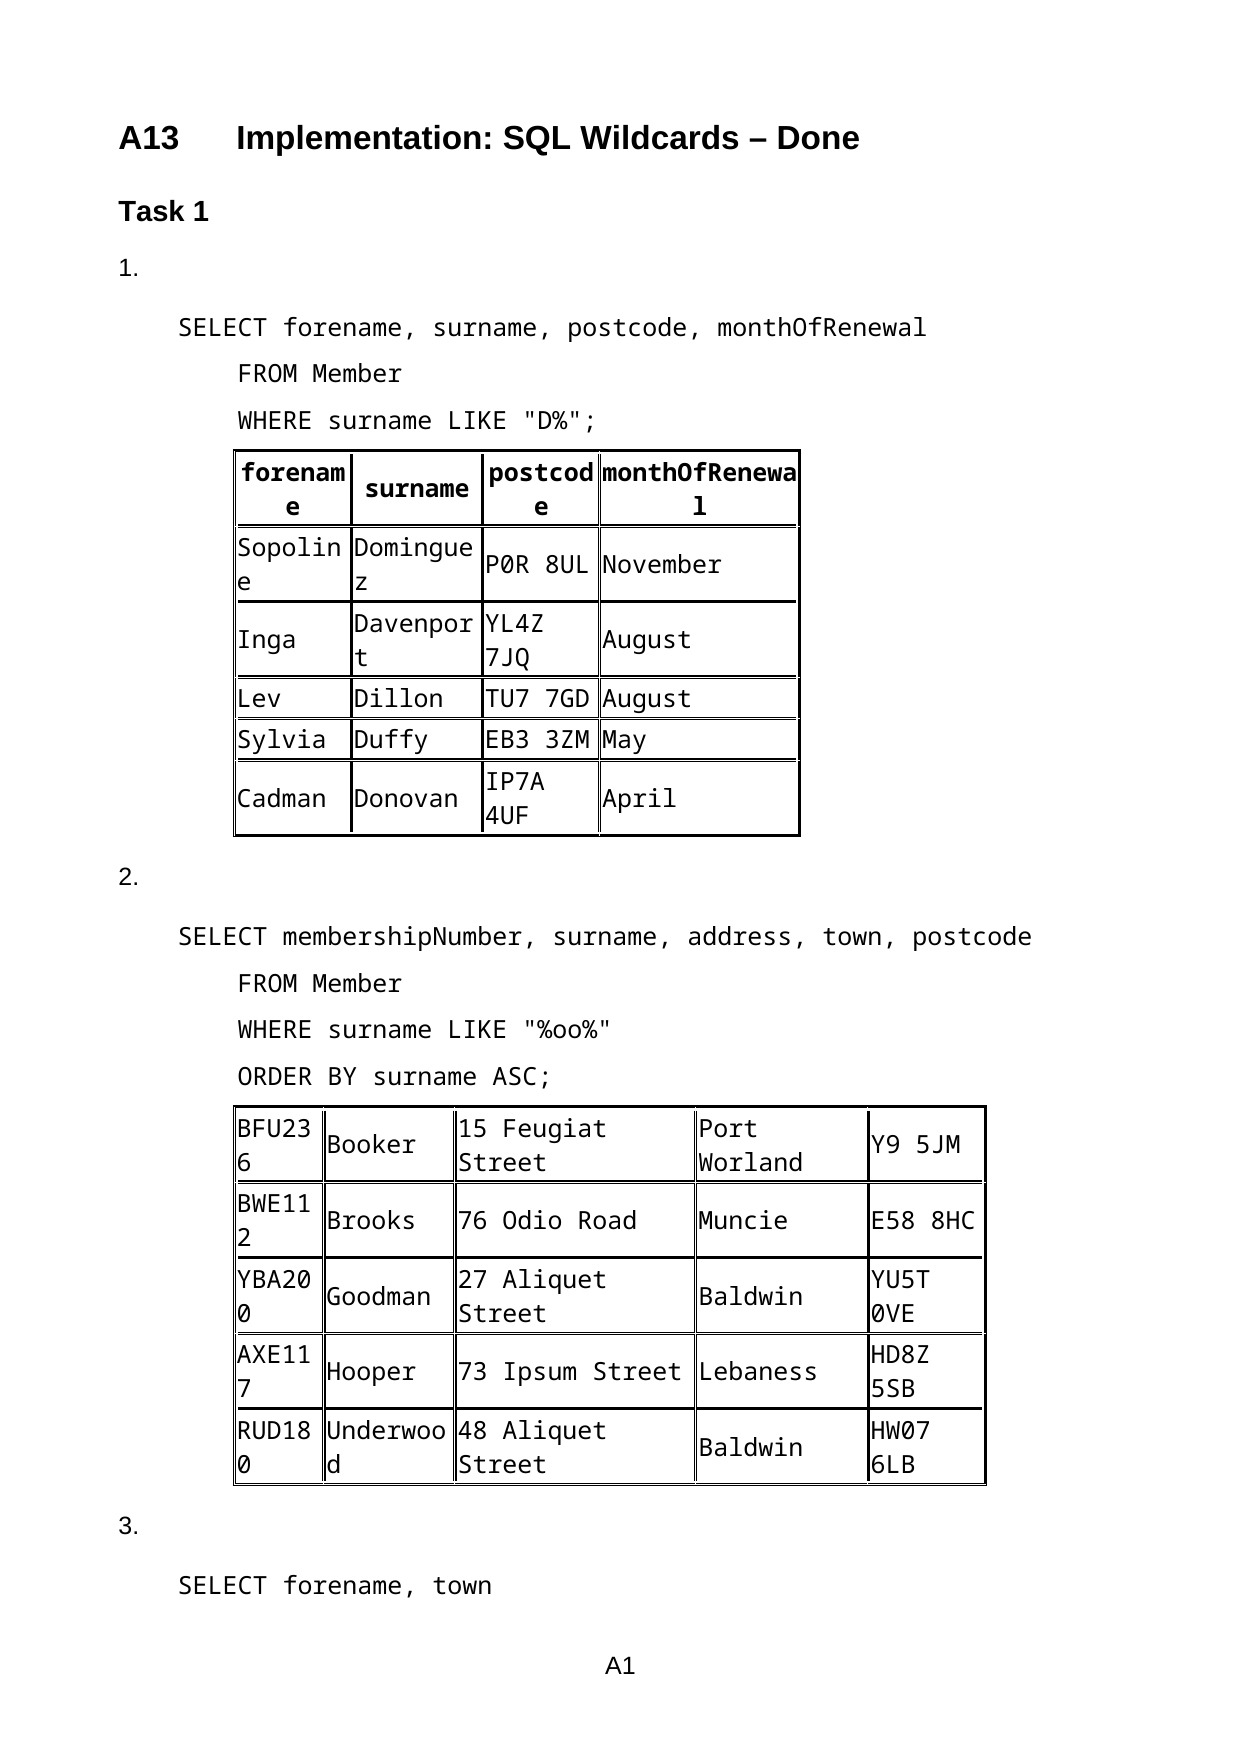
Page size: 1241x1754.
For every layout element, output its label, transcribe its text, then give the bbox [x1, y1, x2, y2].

text WHERE surname LIKE "%oo%" [177, 1012, 1122, 1046]
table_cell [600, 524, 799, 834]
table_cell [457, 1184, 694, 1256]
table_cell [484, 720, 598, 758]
text SELECT forename, town [177, 1567, 1122, 1601]
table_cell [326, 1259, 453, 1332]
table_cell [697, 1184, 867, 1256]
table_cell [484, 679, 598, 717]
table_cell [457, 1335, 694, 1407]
text SELECT membershipNumber, surname, address, town, postcode [177, 919, 1122, 953]
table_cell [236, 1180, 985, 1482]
text FROM Member [177, 965, 1122, 999]
text FROM Member [177, 356, 1122, 390]
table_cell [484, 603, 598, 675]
text SELECT forename, surname, postcode, monthOfRenewal [177, 309, 1122, 343]
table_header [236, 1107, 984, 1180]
text WHERE surname LIKE "D%"; [177, 402, 1122, 436]
subtitle Task 1 [118, 194, 1122, 228]
subtitle Implementation: SQL Wildcards – Done [118, 118, 1122, 157]
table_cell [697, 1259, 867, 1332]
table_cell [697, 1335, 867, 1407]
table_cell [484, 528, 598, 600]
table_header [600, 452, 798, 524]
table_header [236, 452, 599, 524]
text ORDER BY surname ASC; [177, 1058, 1122, 1092]
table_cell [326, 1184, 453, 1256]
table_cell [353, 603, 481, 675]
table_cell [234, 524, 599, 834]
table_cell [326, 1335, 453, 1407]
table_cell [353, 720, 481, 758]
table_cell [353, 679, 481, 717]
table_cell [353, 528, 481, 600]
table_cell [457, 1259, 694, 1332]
